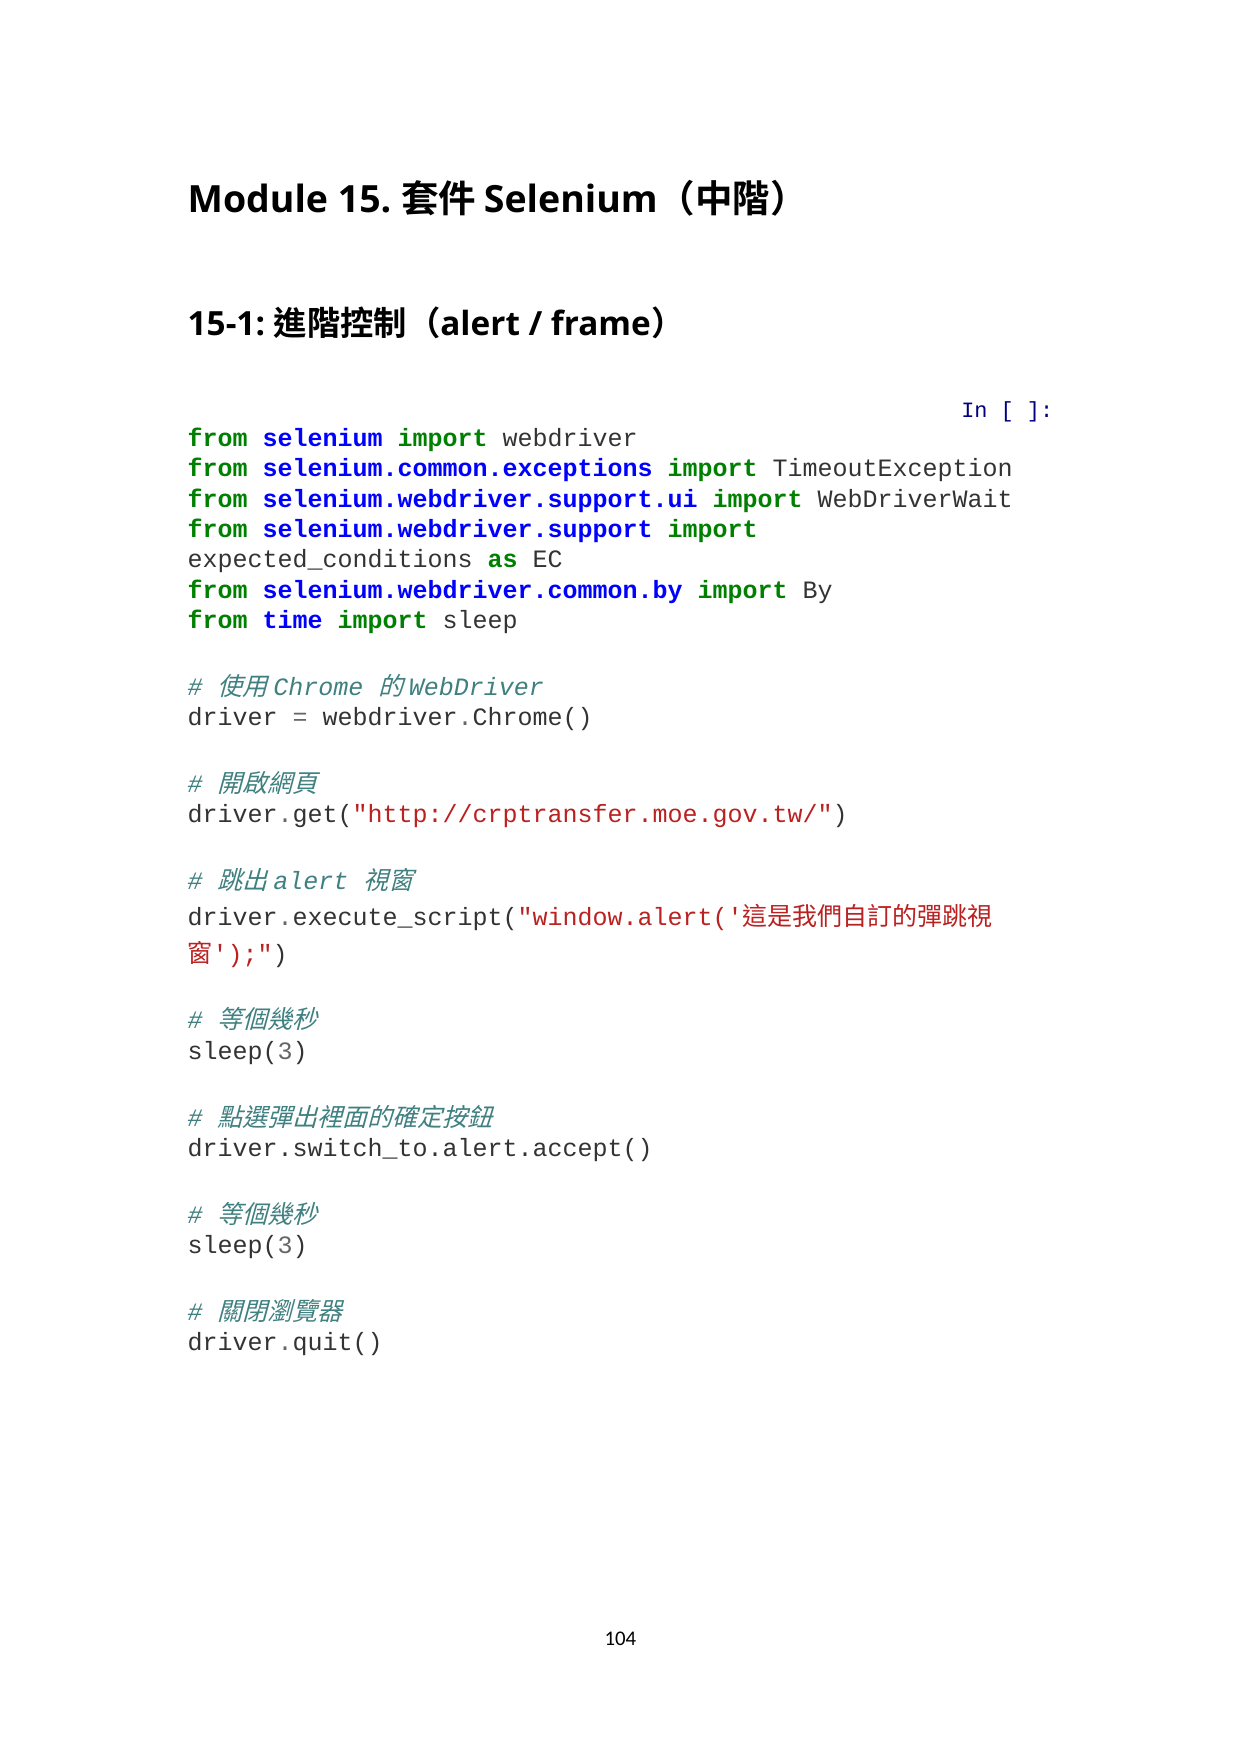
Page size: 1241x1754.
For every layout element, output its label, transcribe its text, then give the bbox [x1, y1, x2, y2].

text In [ ]: [187, 393, 1053, 424]
text driver.quit() [187, 1328, 1053, 1358]
text driver.execute_script("window.alert('這是我們自訂的彈跳視窗');") [187, 897, 1053, 970]
text # 點選彈出裡面的確定按鈕 [187, 1097, 1053, 1133]
text sleep(3) [187, 1231, 1053, 1261]
text from selenium import webdriver [187, 424, 1053, 454]
text from selenium.webdriver.common.by import By [187, 575, 1053, 606]
text from time import sleep [187, 606, 1053, 636]
text # 開啟網頁 [187, 763, 1053, 800]
text driver = webdriver.Chrome() [187, 703, 1053, 733]
text driver.switch_to.alert.accept() [187, 1133, 1053, 1164]
text # 關閉瀏覽器 [187, 1291, 1053, 1328]
text from selenium.webdriver.support import expected_conditions as EC [187, 514, 1053, 575]
subtitle 15-1: 進階控制（alert / frame） [187, 296, 1053, 345]
subtitle Module 15. 套件Selenium（中階） [187, 169, 1053, 223]
text from selenium.webdriver.support.ui import WebDriverWait [187, 484, 1053, 514]
text driver.get("http://crptransfer.moe.gov.tw/") [187, 800, 1053, 830]
text # 使用 Chrome 的 WebDriver [187, 666, 1053, 703]
text # 等個幾秒 [187, 1194, 1053, 1231]
text # 等個幾秒 [187, 1000, 1053, 1036]
text from selenium.common.exceptions import TimeoutException [187, 454, 1053, 484]
text sleep(3) [187, 1036, 1053, 1067]
text # 跳出 alert 視窗 [187, 860, 1053, 897]
